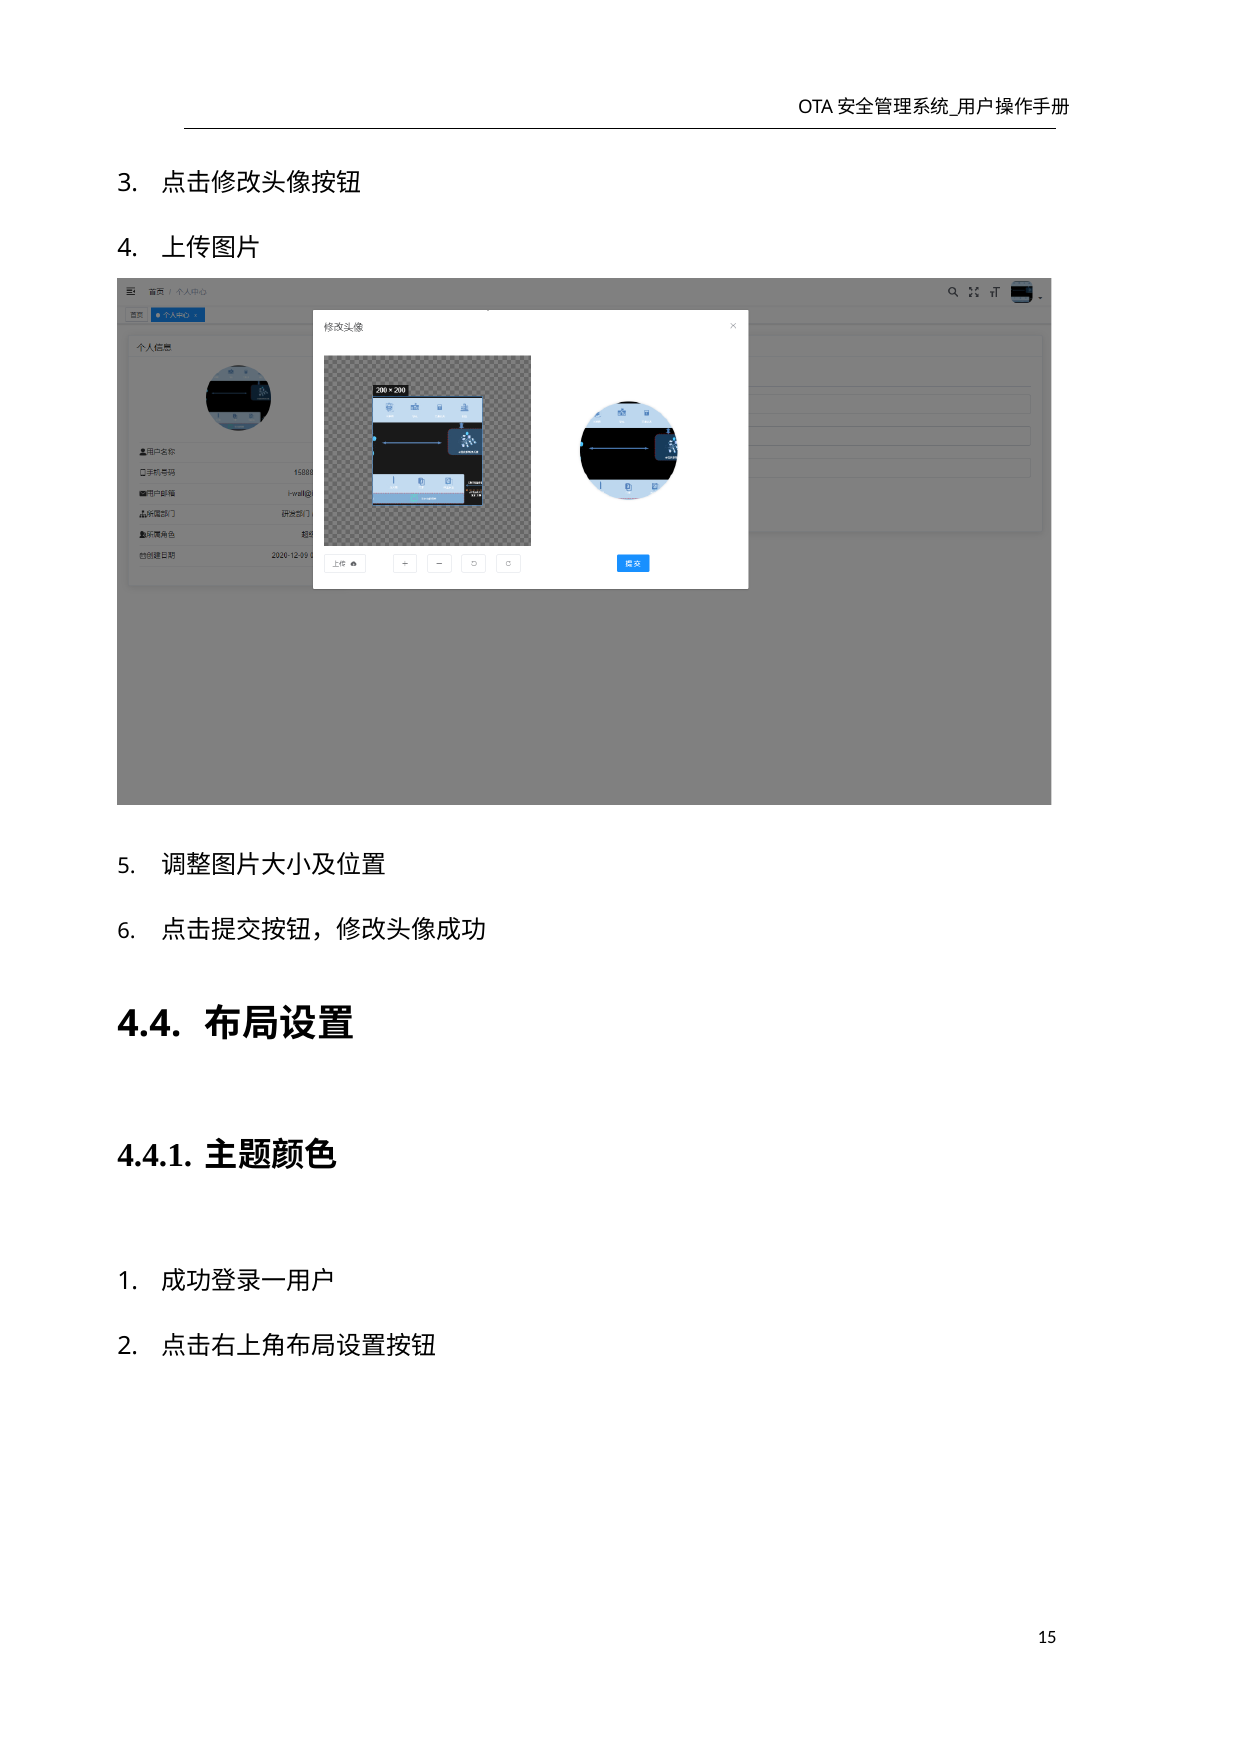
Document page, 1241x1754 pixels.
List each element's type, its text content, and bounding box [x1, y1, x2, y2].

subtitle 布局设置 [117, 988, 1161, 1053]
list 调整图片大小及位置 [117, 831, 1161, 896]
list 点击提交按钮，修改头像成功 [117, 896, 1161, 961]
list 点击修改头像按钮 [117, 148, 1161, 213]
picture [117, 278, 1052, 805]
list 点击右上角布局设置按钮 [117, 1311, 1161, 1376]
subtitle 主题颜色 [117, 1119, 1161, 1184]
list 成功登录一用户 [117, 1246, 1161, 1311]
list 上传图片 [117, 213, 1161, 278]
